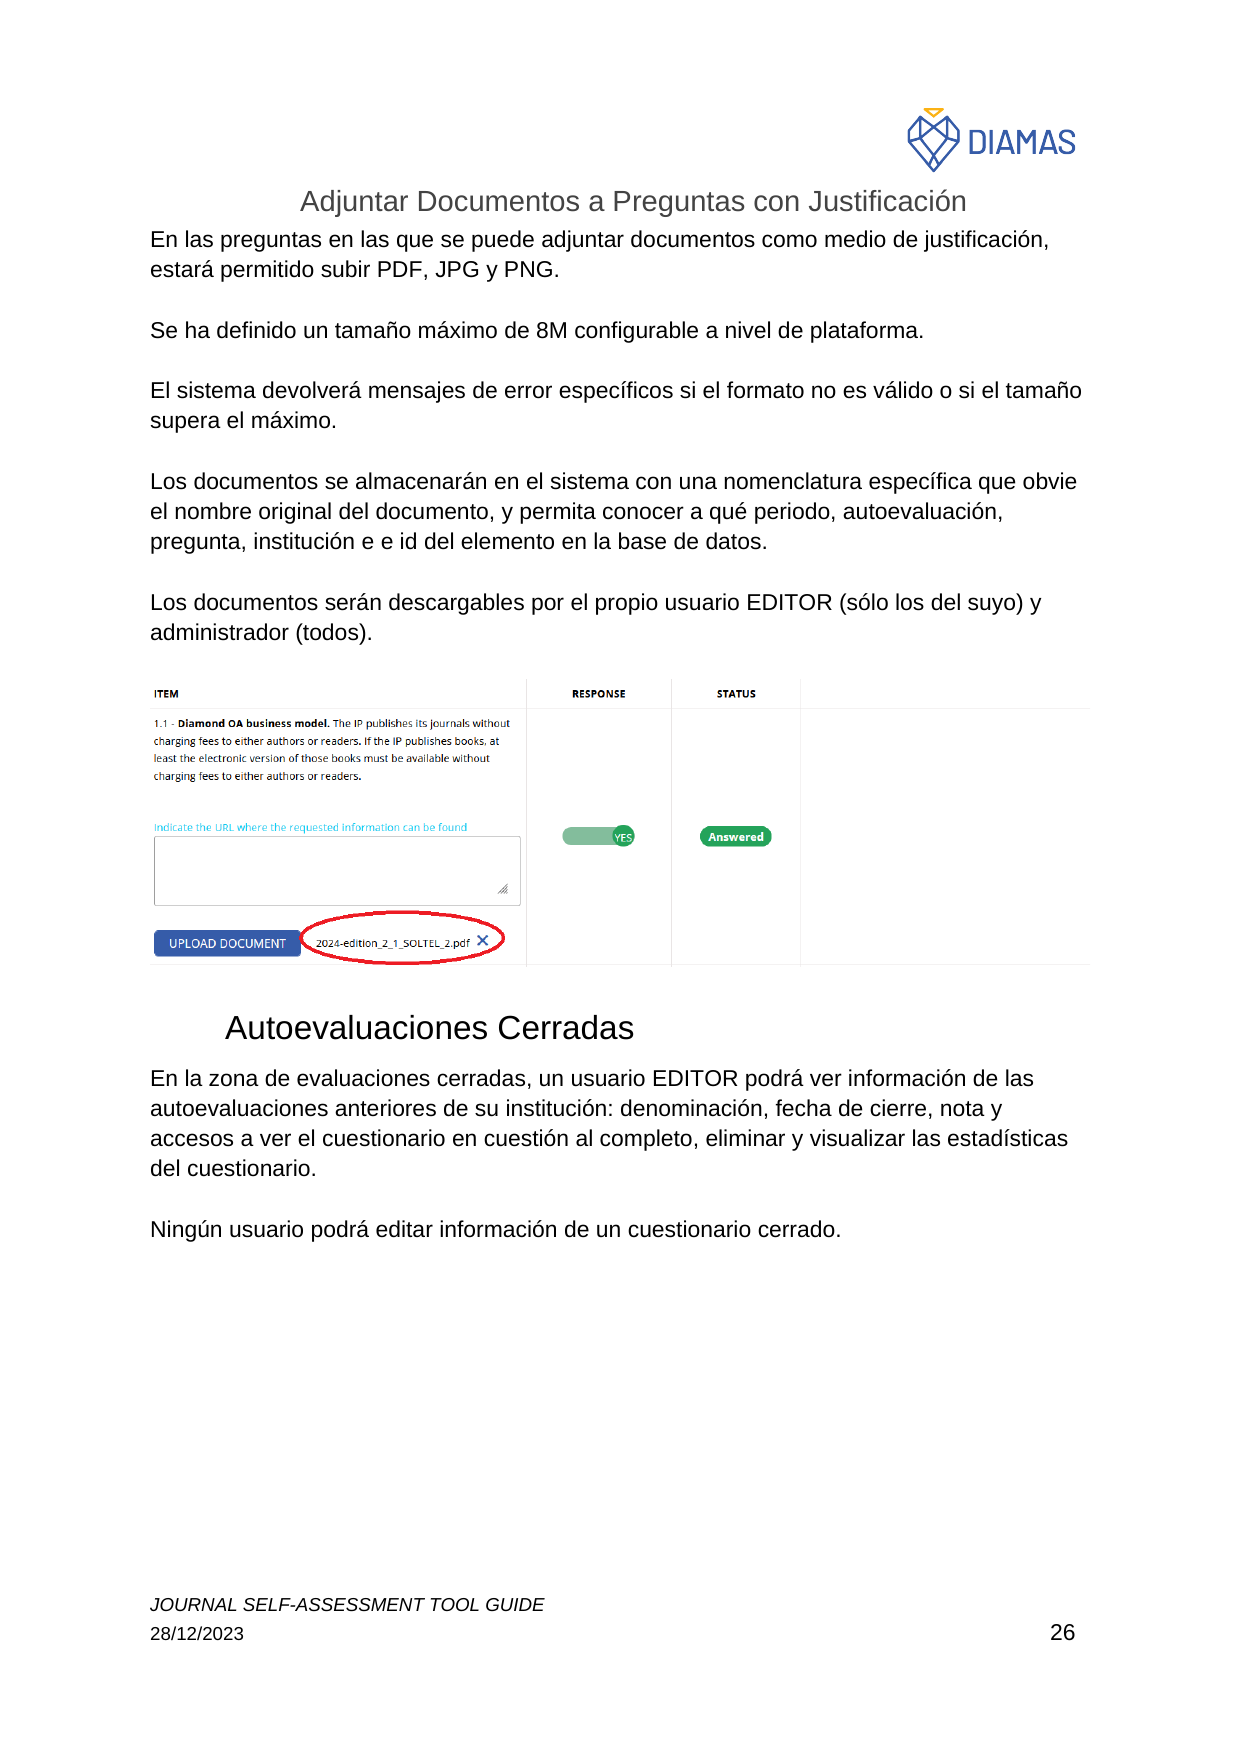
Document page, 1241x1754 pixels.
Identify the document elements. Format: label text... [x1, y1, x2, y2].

text En las preguntas en las que se puede adjuntar documentos como medio de justificación, estará permitido subir PDF, JPG y PNG. [150, 226, 1090, 283]
text Se ha definido un tamaño máximo de 8M configurable a nivel de plataforma. [150, 317, 1090, 343]
text Autoevaluaciones Cerradas [150, 1008, 1090, 1047]
text Los documentos se almacenarán en el sistema con una nomenclatura específica que obvie el nombre original del documento, y permita conocer a qué periodo, autoevaluación, pregunta, institución e e id del elemento en la base de datos. [150, 468, 1090, 554]
text En la zona de evaluaciones cerradas, un usuario EDITOR podrá ver información de las autoevaluaciones anteriores de su institución: denominación, fecha de cierre, nota y accesos a ver el cuestionario en cuestión al completo, eliminar y visualizar las estadísticas del cuestionario. [150, 1065, 1090, 1182]
picture [150, 679, 1091, 967]
text Los documentos serán descargables por el propio usuario EDITOR (sólo los del suyo) y administrador (todos). [150, 589, 1090, 645]
text El sistema devolverá mensajes de error específicos si el formato no es válido o si el tamaño supera el máximo. [150, 377, 1090, 434]
picture [894, 95, 1091, 185]
text Ningún usuario podrá editar información de un cuestionario cerrado. [150, 1216, 1090, 1242]
subtitle Adjuntar Documentos a Preguntas con Justificación [150, 184, 1090, 218]
